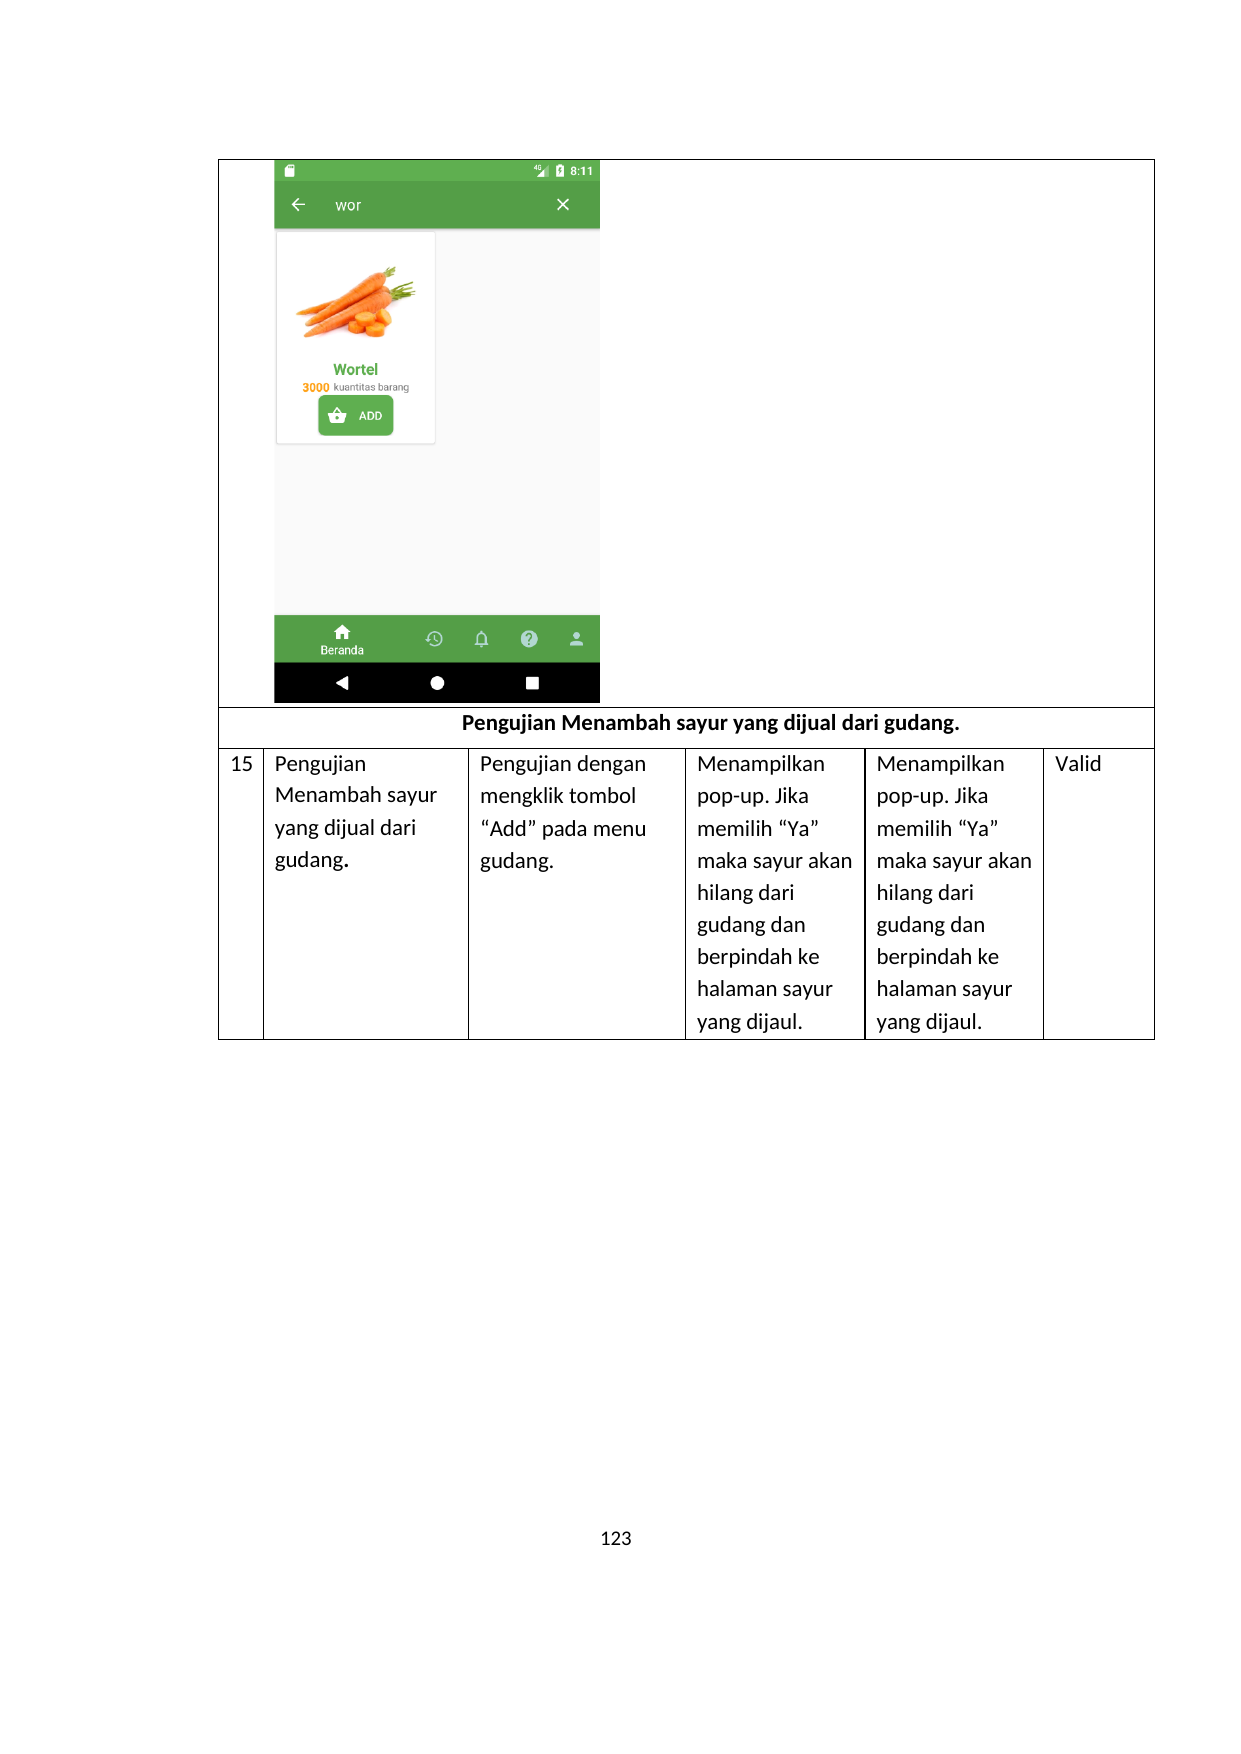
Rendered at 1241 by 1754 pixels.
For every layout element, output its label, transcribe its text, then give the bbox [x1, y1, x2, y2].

table_cell 15 [219, 749, 263, 1039]
table_cell Pengujian Menambah sayur yang dijual dari gudang. [263, 708, 1154, 748]
table_cell Pengujian Menambah sayur yang dijual dari gudang. [264, 749, 468, 1039]
table_cell Menampilkan pop-up. Jika memilih “Ya” maka sayur akan hilang dari gudang dan berpindah ke halaman sayur yang dijaul. [866, 749, 1043, 1039]
table_cell Valid [1044, 749, 1154, 1039]
table_cell Pengujian dengan mengklik tombol “Add” pada menu gudang. [469, 749, 685, 1039]
table_cell [219, 160, 263, 707]
table_cell [263, 160, 1154, 707]
table_cell [219, 708, 263, 748]
table_cell Menampilkan pop-up. Jika memilih “Ya” maka sayur akan hilang dari gudang dan berpindah ke halaman sayur yang dijaul. [686, 749, 864, 1039]
picture [274, 160, 600, 703]
